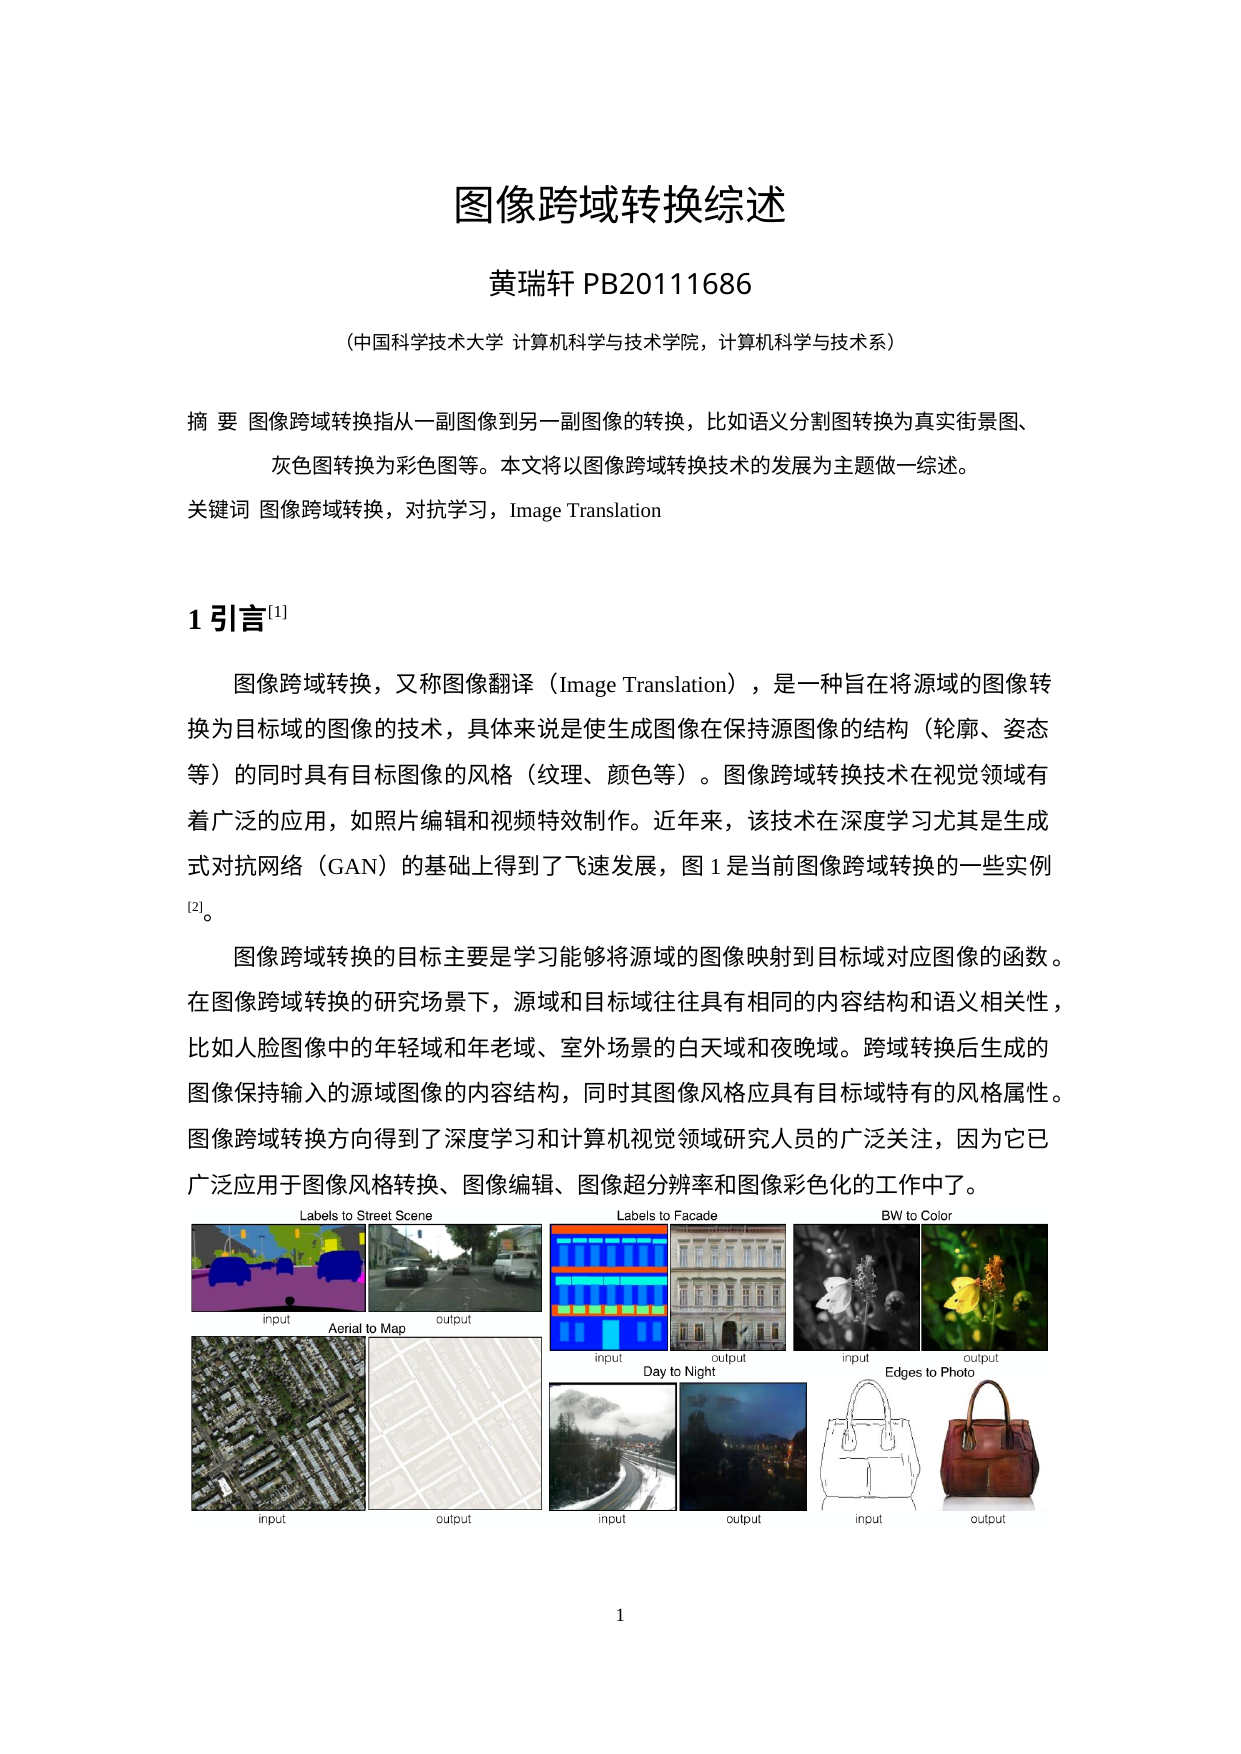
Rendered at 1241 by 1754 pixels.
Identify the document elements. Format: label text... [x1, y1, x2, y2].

text 黄瑞轩 PB20111686 [187, 242, 1053, 321]
text 灰色图转换为彩色图等。本文将以图像跨域转换技术的发展为主题做一综述。 [187, 445, 1053, 484]
text 图像跨域转换综述 [187, 162, 1053, 242]
picture [187, 1207, 1053, 1530]
text （中国科学技术大学 计算机科学与技术学院，计算机科学与技术系） [187, 321, 1053, 361]
text 图像跨域转换的目标主要是学习能够将源域的图像映射到目标域对应图像的函数。在图像跨域转换的研究场景下，源域和目标域往往具有相同的内容结构和语义相关性，比如人脸图像中的年轻域和年老域、室外场景的白天域和夜晚域。跨域转换后生成的图像保持输入的源域图像的内容结构，同时其图像风格应具有目标域特有的风格属性。图像跨域转换方向得到了深度学习和计算机视觉领域研究人员的广泛关注，因为它已广泛应用于图像风格转换、图像编辑、图像超分辨率和图像彩色化的工作中了。 [187, 935, 1053, 1203]
text 图像跨域转换，又称图像翻译（Image Translation），是一种旨在将源域的图像转换为目标域的图像的技术，具体来说是使生成图像在保持源图像的结构（轮廓、姿态等）的同时具有目标图像的风格（纹理、颜色等）。图像跨域转换技术在视觉领域有着广泛的应用，如照片编辑和视频特效制作。近年来，该技术在深度学习尤其是生成式对抗网络（GAN）的基础上得到了飞速发展，图1是当前图像跨域转换的一些实例[2]。 [187, 662, 1053, 930]
text 摘 要 图像跨域转换指从一副图像到另一副图像的转换，比如语义分割图转换为真实街景图、 [187, 401, 1053, 440]
text 1 引言[1] [187, 577, 1053, 656]
text 关键词 图像跨域转换，对抗学习，Image Translation [187, 489, 1053, 528]
